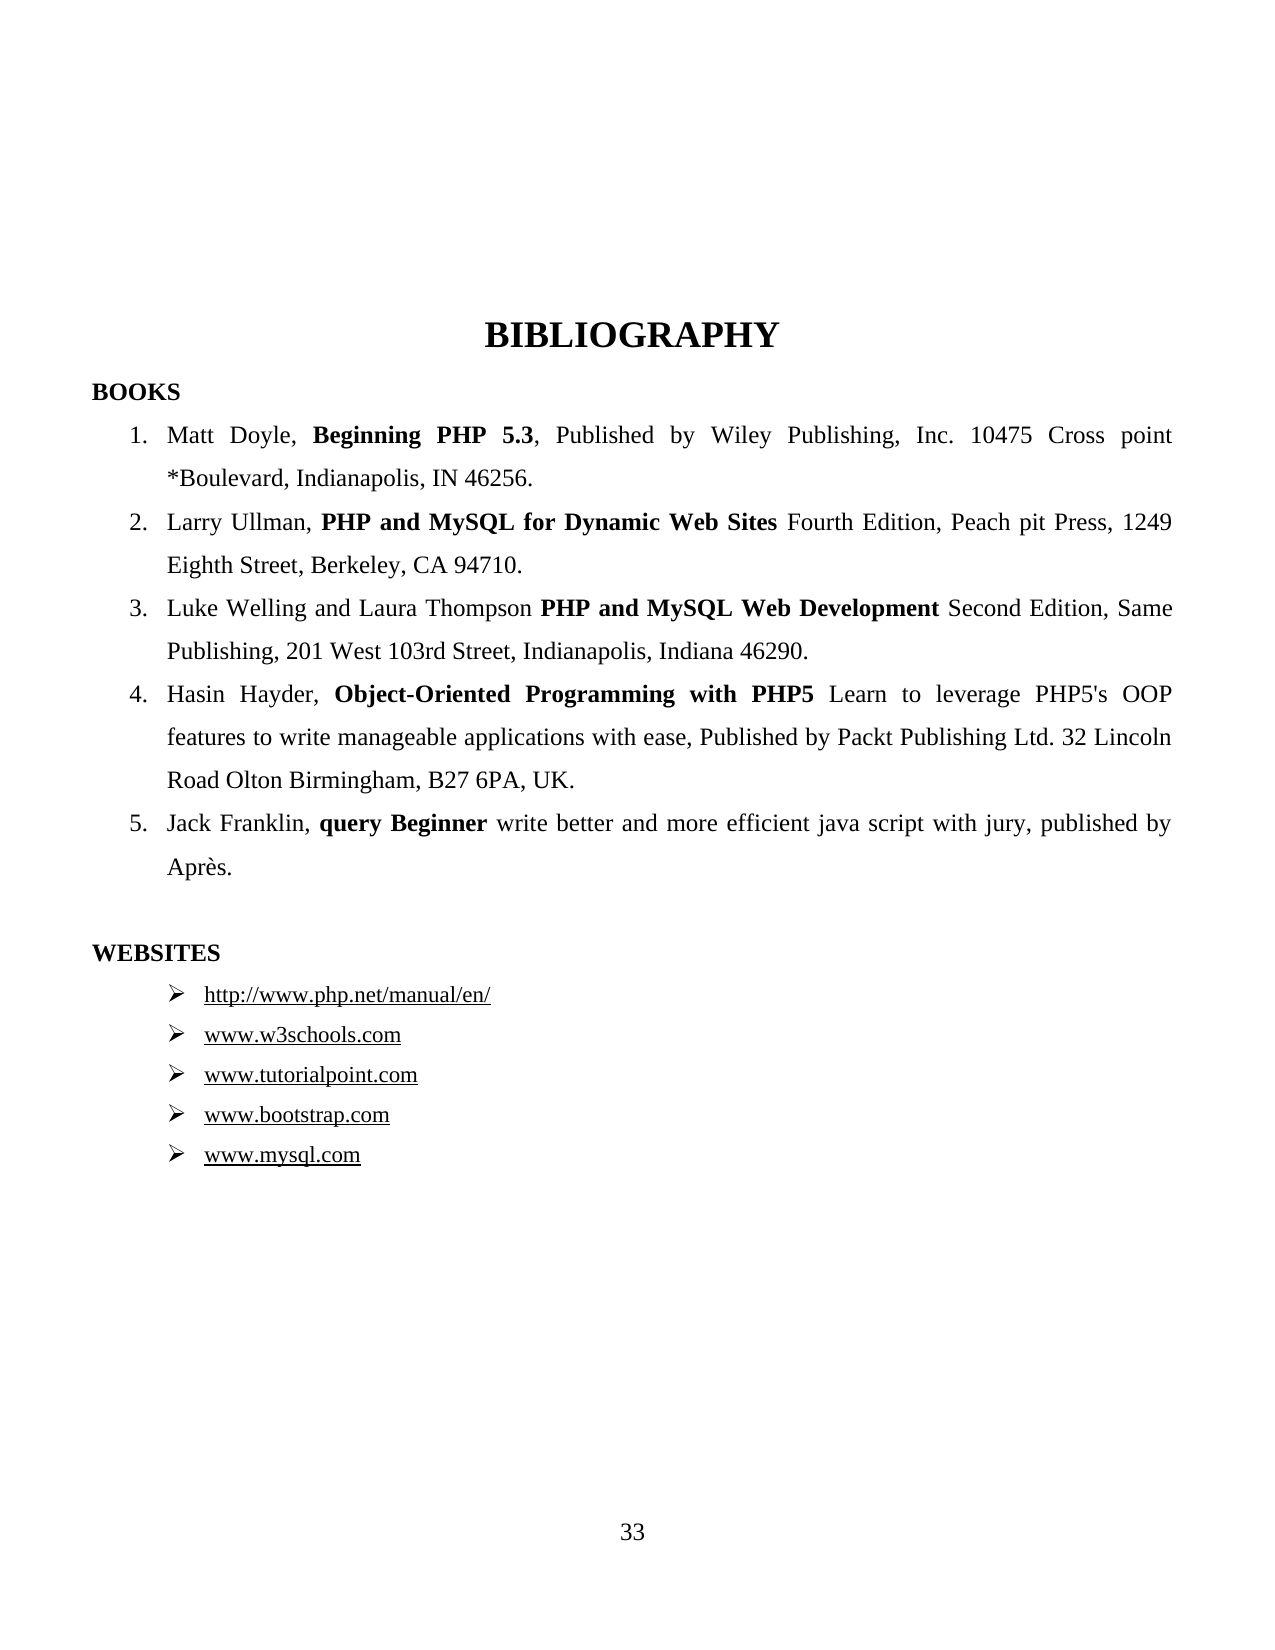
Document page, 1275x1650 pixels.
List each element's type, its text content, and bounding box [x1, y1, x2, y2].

list www.tutorialpoint.com [167, 1061, 1174, 1088]
list Luke Welling and Laura Thompson PHP and MySQL Web Development Second Edition, Same Publishing, 201 West 103rd Street, Indianapolis, Indiana 46290. [129, 593, 1173, 665]
text BOOKS [92, 377, 1173, 406]
text BIBLIOGRAPHY [92, 313, 1173, 356]
list Matt Doyle, Beginning PHP 5.3, Published by Wiley Publishing, Inc. 10475 Cross point *Boulevard, Indianapolis, IN 46256. [129, 420, 1173, 492]
list http://www.php.net/manual/en/ [167, 981, 1174, 1008]
list www.bootstrap.com [167, 1101, 1174, 1128]
list www.mysql.com [167, 1141, 1174, 1168]
list www.w3schools.com [167, 1021, 1174, 1048]
list Hasin Hayder, Object-Oriented Programming with PHP5 Learn to leverage PHP5's OOP features to write manageable applications with ease, Published by Packt Publishing Ltd. 32 Lincoln Road Olton Birmingham, B27 6PA, UK. [129, 679, 1173, 794]
list WEBSITES [54, 938, 1173, 967]
list Larry Ullman, PHP and MySQL for Dynamic Web Sites Fourth Edition, Peach pit Press, 1249 Eighth Street, Berkeley, CA 94710. [129, 507, 1173, 578]
list Jack Franklin, query Beginner write better and more efficient java script with jury, published by Après. [129, 808, 1173, 880]
